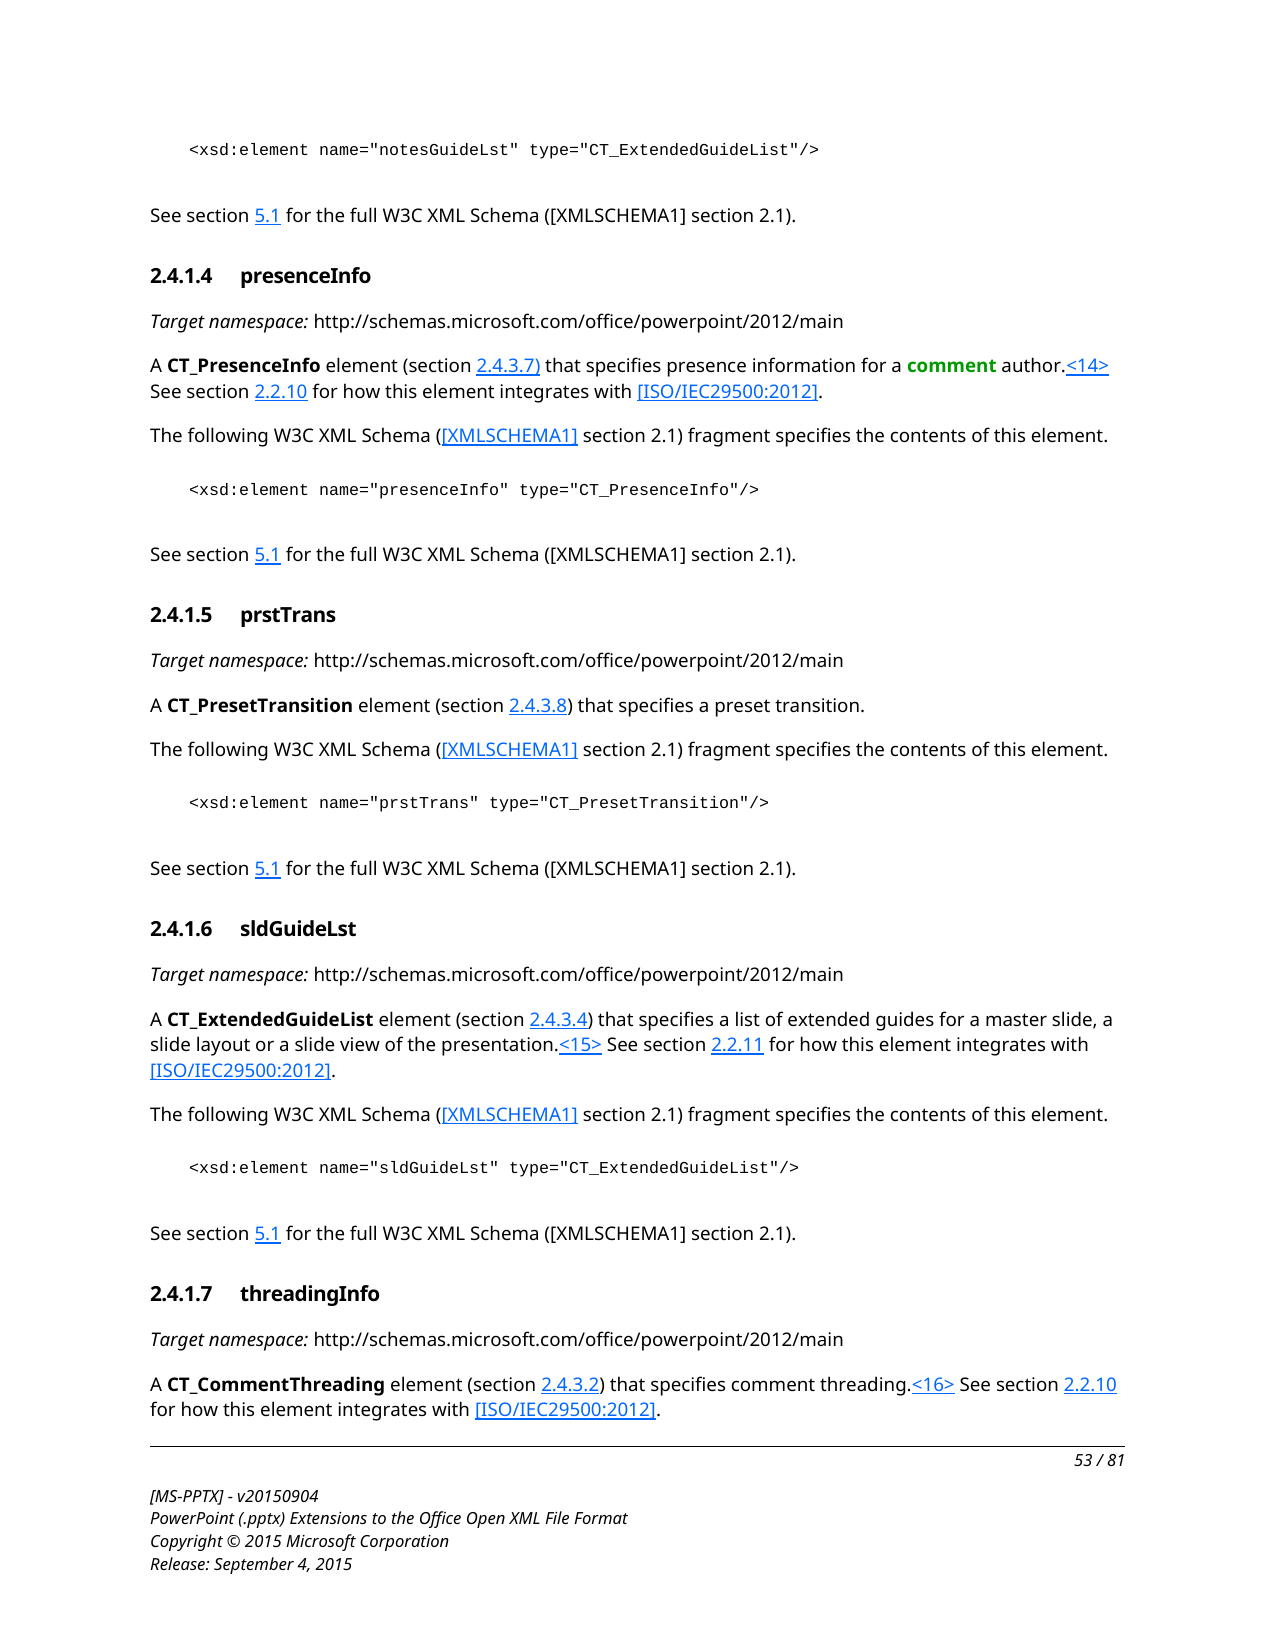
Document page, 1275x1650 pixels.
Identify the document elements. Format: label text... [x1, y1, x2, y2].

text <xsd:element name="notesGuideLst" type="CT_ExtendedGuideList"/> [175, 133, 1137, 171]
subtitle prstTrans [150, 601, 1125, 629]
text See section 5.1 for the full W3C XML Schema ([XMLSCHEMA1] section 2.1). [150, 856, 1125, 881]
text A CT_CommentThreading element (section 2.4.3.2) that specifies comment threading.<16> See section 2.2.10 for how this element integrates with [ISO/IEC29500:2012]. [150, 1371, 1125, 1422]
subtitle sldGuideLst [150, 914, 1125, 943]
text <xsd:element name="sldGuideLst" type="CT_ExtendedGuideList"/> [175, 1152, 1137, 1189]
text See section 5.1 for the full W3C XML Schema ([XMLSCHEMA1] section 2.1). [150, 542, 1125, 567]
text Target namespace: http://schemas.microsoft.com/office/powerpoint/2012/main [150, 308, 1125, 334]
text The following W3C XML Schema ([XMLSCHEMA1] section 2.1) fragment specifies the contents of this element. [150, 736, 1125, 762]
text The following W3C XML Schema ([XMLSCHEMA1] section 2.1) fragment specifies the contents of this element. [150, 1101, 1125, 1127]
text <xsd:element name="prstTrans" type="CT_PresetTransition"/> [175, 787, 1137, 824]
text Target namespace: http://schemas.microsoft.com/office/powerpoint/2012/main [150, 1327, 1125, 1352]
text See section 5.1 for the full W3C XML Schema ([XMLSCHEMA1] section 2.1). [150, 202, 1125, 228]
text The following W3C XML Schema ([XMLSCHEMA1] section 2.1) fragment specifies the contents of this element. [150, 422, 1125, 448]
subtitle presenceInfo [150, 261, 1125, 289]
subtitle threadingInfo [150, 1279, 1125, 1308]
text <xsd:element name="presenceInfo" type="CT_PresenceInfo"/> [175, 473, 1137, 510]
text A CT_PresenceInfo element (section 2.4.3.7) that specifies presence information for a comment author.<14> See section 2.2.10 for how this element integrates with [ISO/IEC29500:2012]. [150, 352, 1125, 403]
text A CT_PresetTransition element (section 2.4.3.8) that specifies a preset transition. [150, 692, 1125, 717]
text A CT_ExtendedGuideList element (section 2.4.3.4) that specifies a list of extended guides for a master slide, a slide layout or a slide view of the presentation.<15> See section 2.2.11 for how this element integrates with [ISO/IEC29500:2012]. [150, 1006, 1125, 1082]
text See section 5.1 for the full W3C XML Schema ([XMLSCHEMA1] section 2.1). [150, 1221, 1125, 1246]
text Target namespace: http://schemas.microsoft.com/office/powerpoint/2012/main [150, 648, 1125, 673]
text Target namespace: http://schemas.microsoft.com/office/powerpoint/2012/main [150, 962, 1125, 987]
